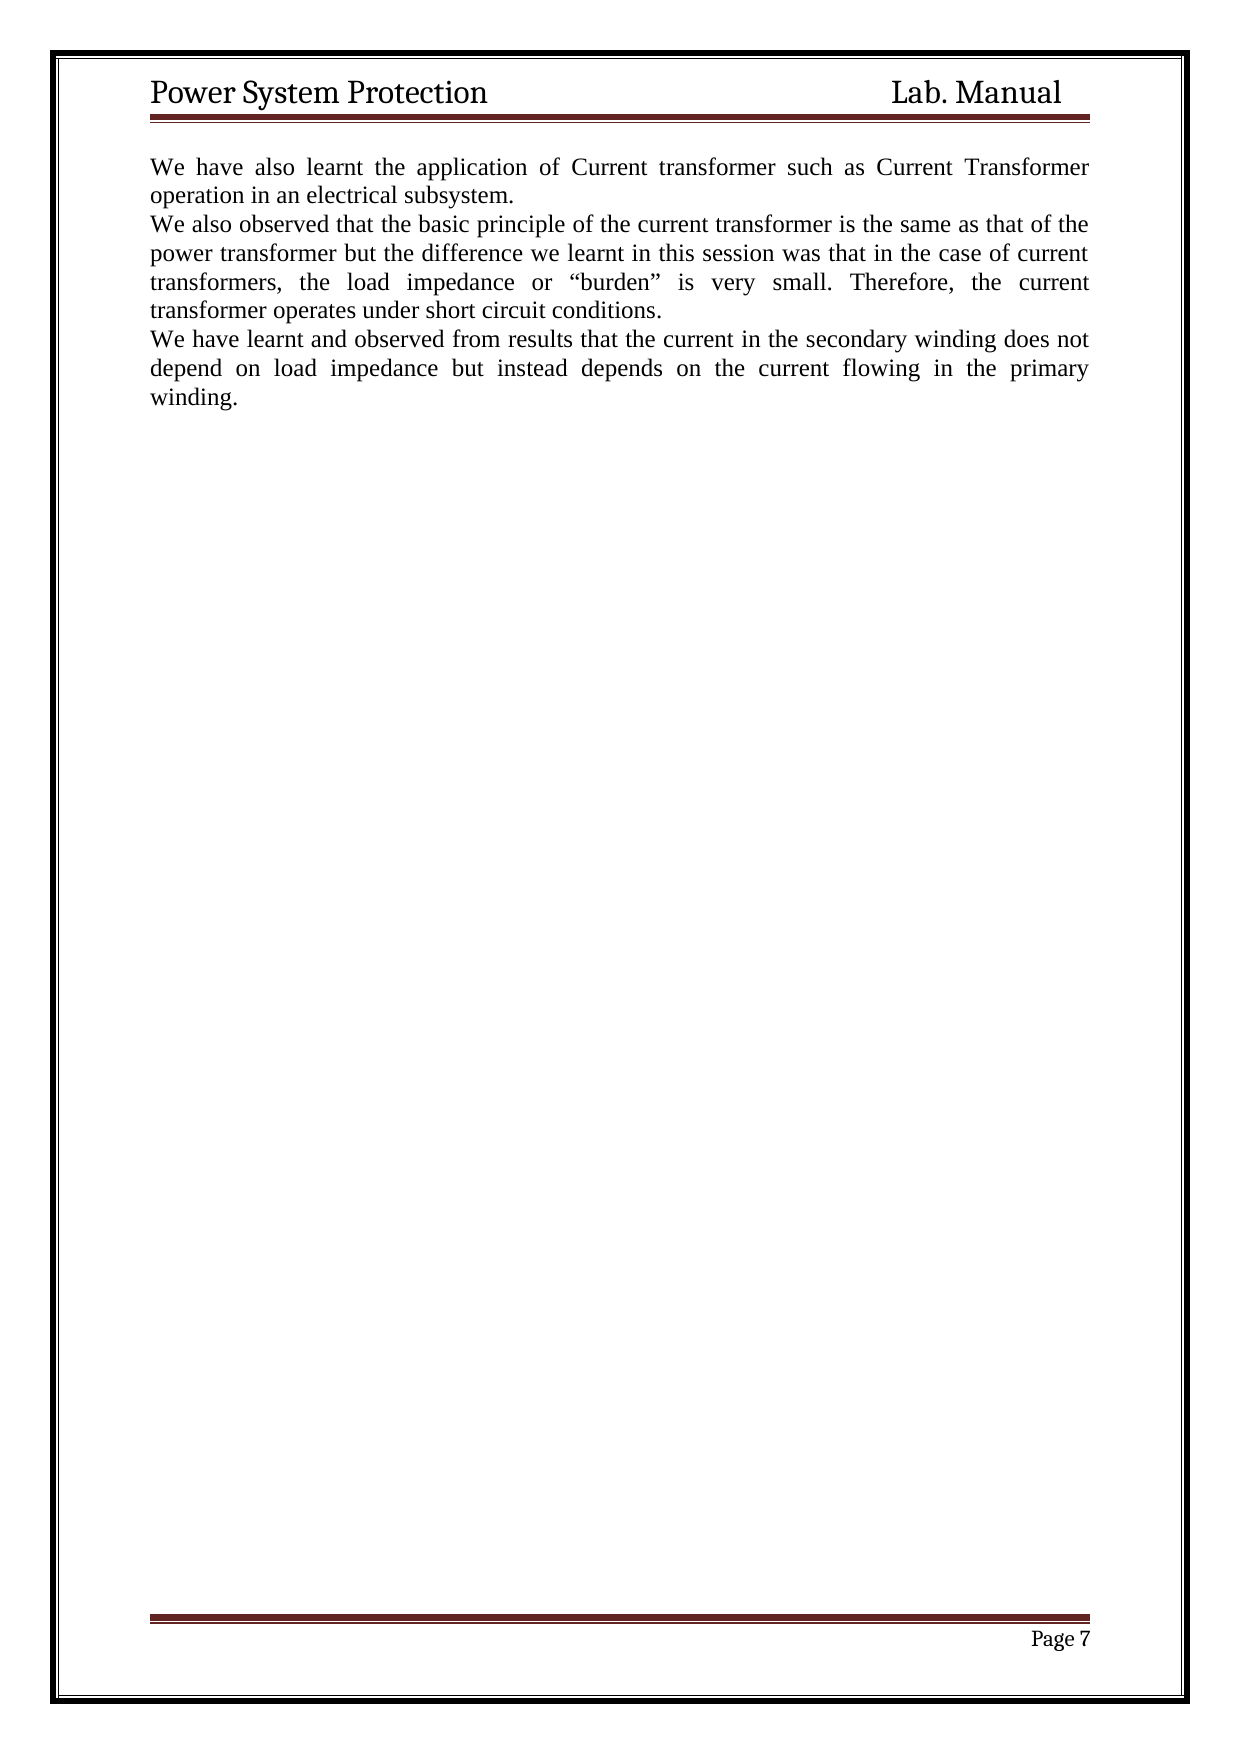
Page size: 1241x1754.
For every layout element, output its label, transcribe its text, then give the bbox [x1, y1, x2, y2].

text We also observed that the basic principle of the current transformer is the same as that of the power transformer but the difference we learnt in this session was that in the case of current transformers, the load impedance or “burden” is very small. Therefore, the current transformer operates under short circuit conditions. We have learnt and observed from results that the current in the secondary winding does not depend on load impedance but instead depends on the current flowing in the primary winding. [150, 209, 1090, 410]
text We have also learnt the application of Current transformer such as Current Transformer operation in an electrical subsystem. [150, 152, 1090, 209]
